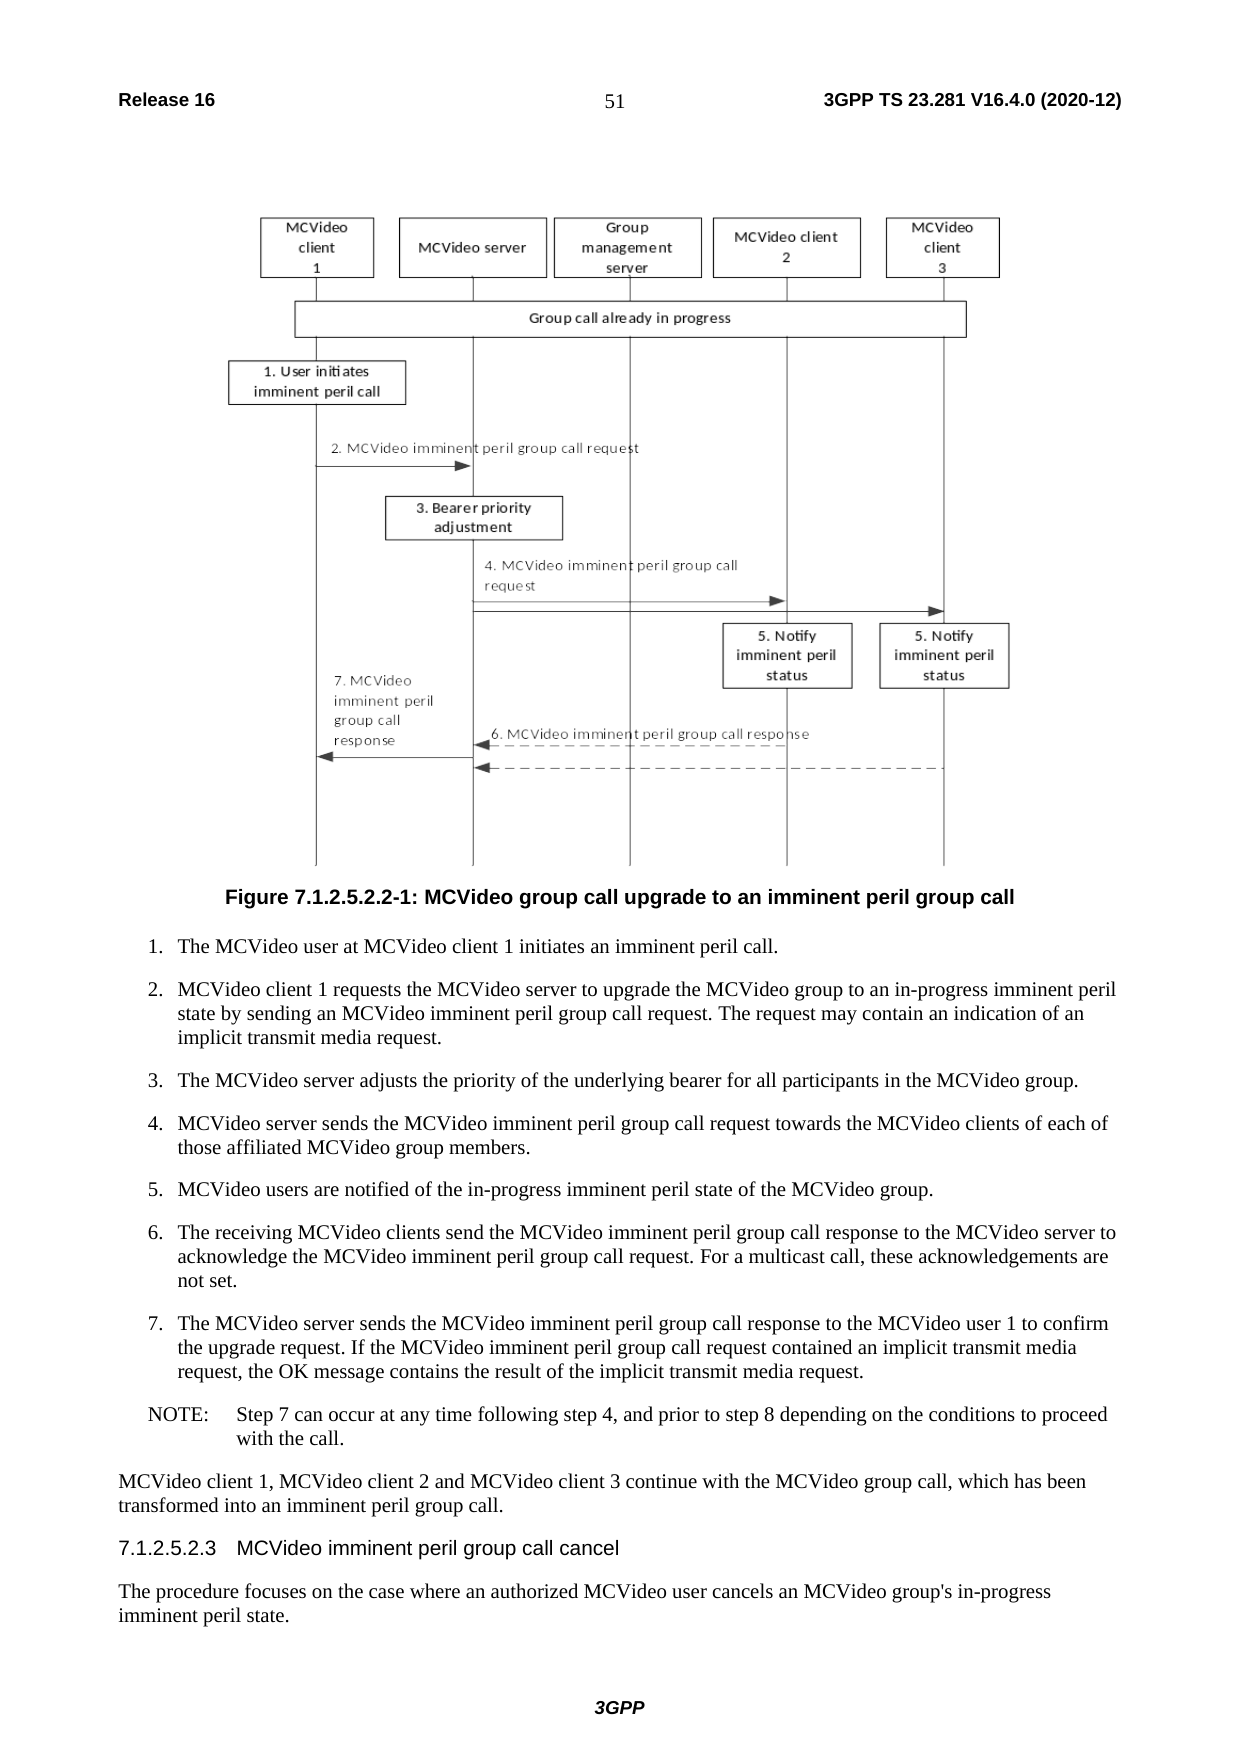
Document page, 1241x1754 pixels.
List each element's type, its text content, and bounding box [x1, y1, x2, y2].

text NOTE: Step 7 can occur at any time following step 4, and prior to step 8 depending on the conditions to proceed with the call. [148, 1402, 1122, 1450]
text 5. MCVideo users are notified of the in-progress imminent peril state of the MCVideo group. [148, 1177, 1122, 1201]
text 1. The MCVideo user at MCVideo client 1 initiates an imminent peril call. [148, 934, 1122, 958]
text 4. MCVideo server sends the MCVideo imminent peril group call request towards the MCVideo clients of each of those affiliated MCVideo group members. [148, 1111, 1122, 1159]
subtitle 7.1.2.5.2.3 MCVideo imminent peril group call cancel [118, 1536, 1122, 1560]
text 7. The MCVideo server sends the MCVideo imminent peril group call response to the MCVideo user 1 to confirm the upgrade request. If the MCVideo imminent peril group call request contained an implicit transmit media request, the OK message contains the result of the implicit transmit media request. [148, 1311, 1122, 1383]
text 2. MCVideo client 1 requests the MCVideo server to upgrade the MCVideo group to an in-progress imminent peril state by sending an MCVideo imminent peril group call request. The request may contain an indication of an implicit transmit media request. [148, 977, 1122, 1049]
text 3. The MCVideo server adjusts the priority of the underlying bearer for all participants in the MCVideo group. [148, 1068, 1122, 1092]
text The procedure focuses on the case where an authorized MCVideo user cancels an MCVideo group's in-progress imminent peril state. [118, 1578, 1122, 1627]
text MCVideo client 1, MCVideo client 2 and MCVideo client 3 continue with the MCVideo group call, which has been transformed into an imminent peril group call. [118, 1469, 1122, 1517]
text 6. The receiving MCVideo clients send the MCVideo imminent peril group call response to the MCVideo server to acknowledge the MCVideo imminent peril group call request. For a multicast call, these acknowledgements are not set. [148, 1220, 1122, 1292]
text Figure 7.1.2.5.2.2-1: MCVideo group call upgrade to an imminent peril group call [118, 885, 1122, 909]
